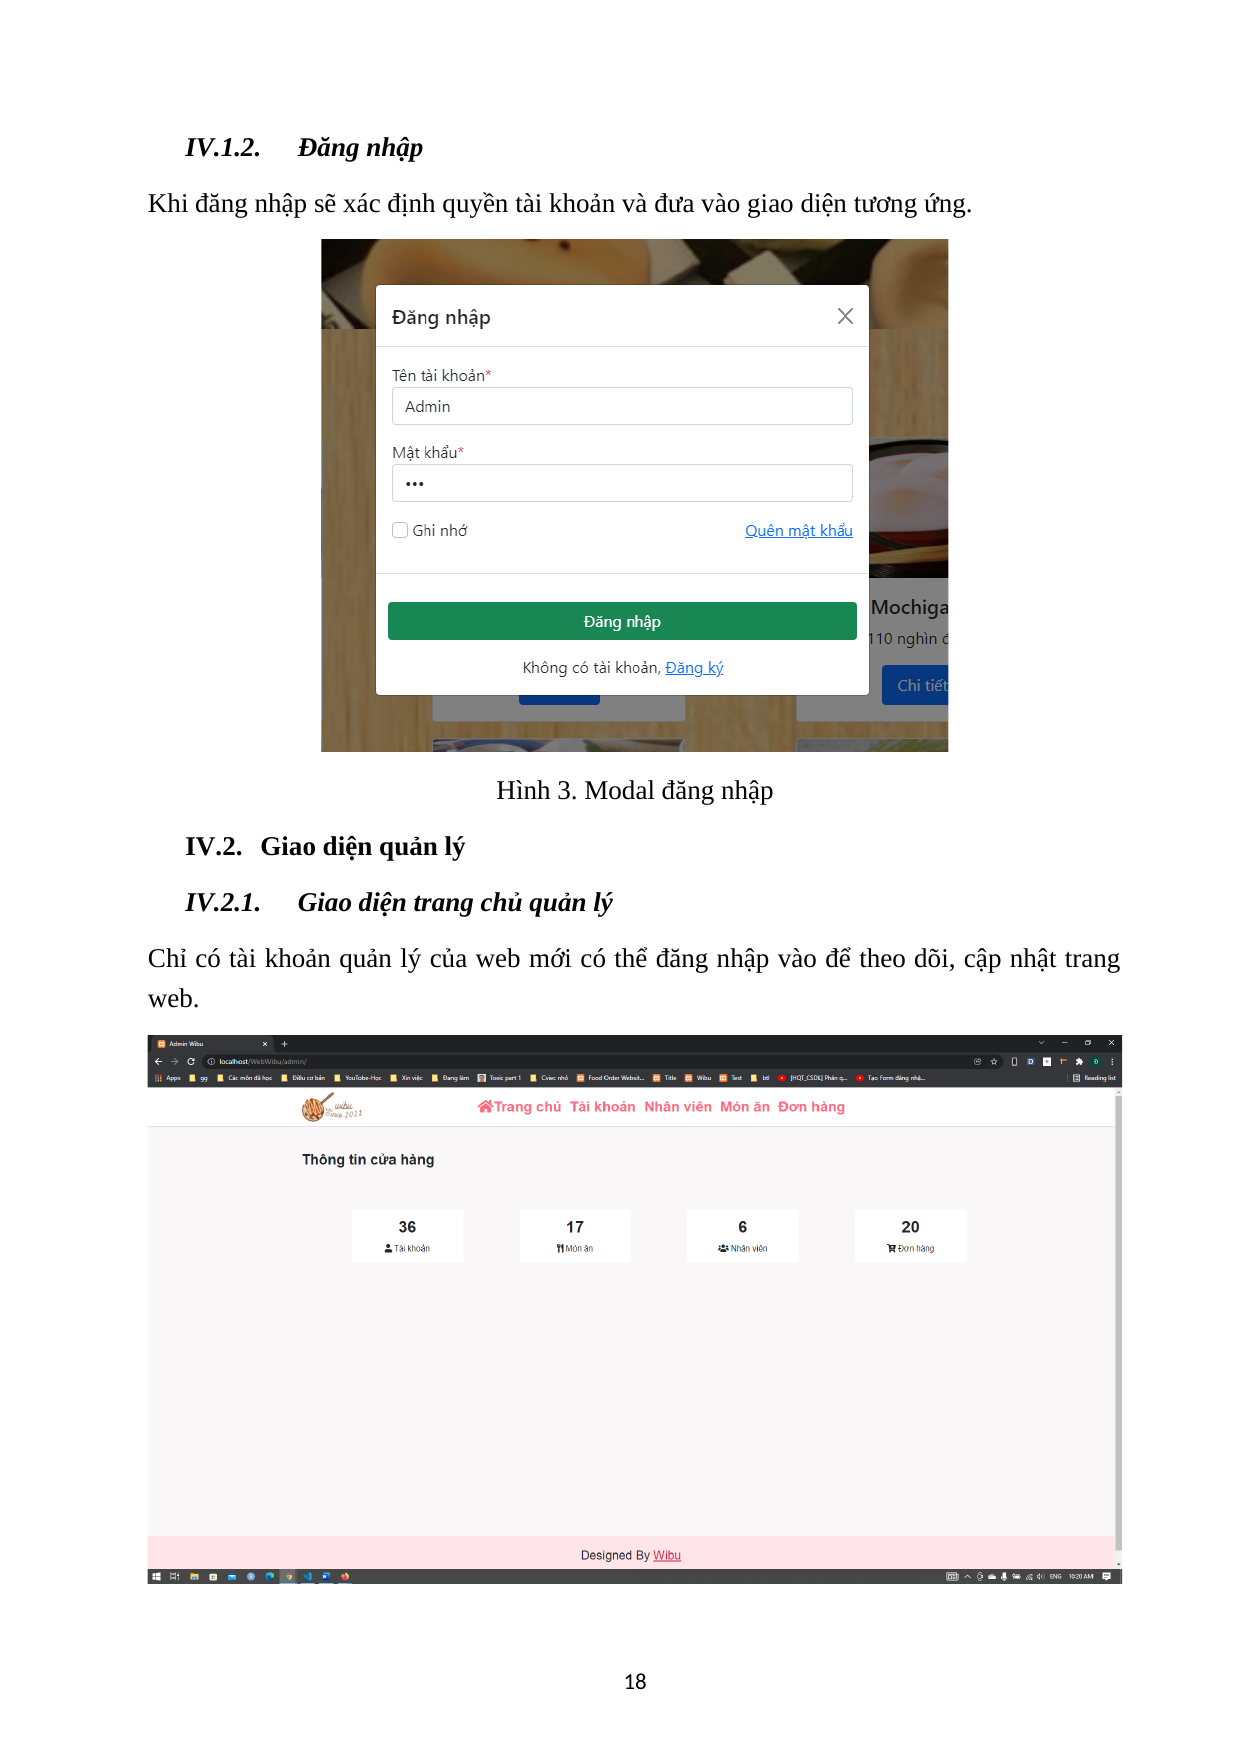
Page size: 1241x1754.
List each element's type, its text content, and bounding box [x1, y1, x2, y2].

text Chỉ có tài khoản quản lý của web mới có thể đăng nhập vào để theo dõi, cập nhật trang web. [148, 942, 1122, 1014]
text Khi đăng nhập sẽ xác định quyền tài khoản và đưa vào giao diện tương ứng. [148, 187, 1122, 218]
list Giao diện trang chủ quản lý [185, 886, 1122, 917]
picture [147, 1035, 1123, 1584]
list Giao diện quản lý [185, 830, 1122, 861]
list Đăng nhập [185, 131, 1122, 162]
text Hình 3. Modal đăng nhập [148, 774, 1122, 805]
picture [321, 239, 949, 752]
